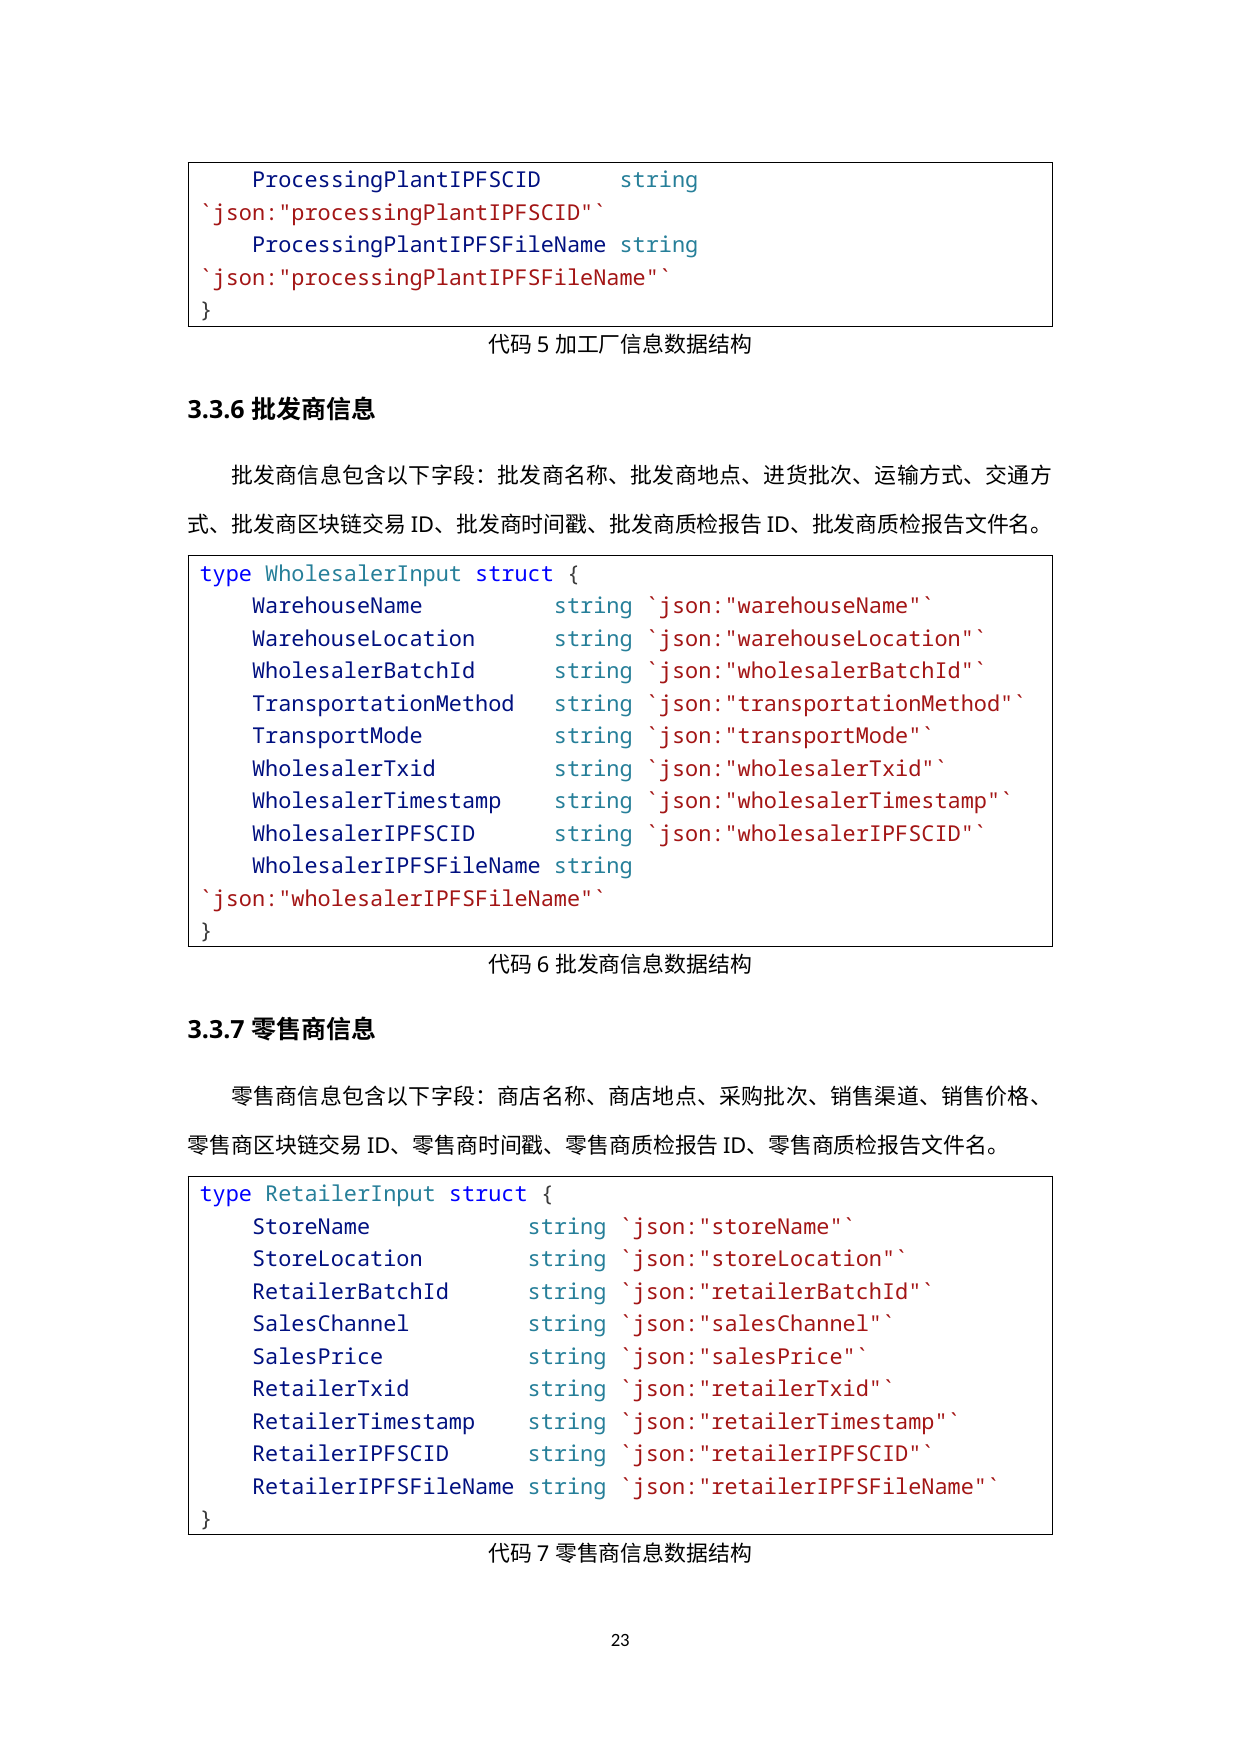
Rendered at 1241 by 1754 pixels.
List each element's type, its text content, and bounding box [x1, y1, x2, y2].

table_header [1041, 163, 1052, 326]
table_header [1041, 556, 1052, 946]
text 代码5 加工厂信息数据结构 [187, 327, 1053, 359]
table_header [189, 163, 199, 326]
text 代码6 批发商信息数据结构 [187, 947, 1053, 980]
text 批发商信息包含以下字段：批发商名称、批发商地点、进货批次、运输方式、交通方式、批发商区块链交易ID、批发商时间戳、批发商质检报告ID、批发商质检报告文件名。 [187, 458, 1053, 539]
text 3.3.6 批发商信息 [187, 375, 1053, 440]
text 零售商信息包含以下字段：商店名称、商店地点、采购批次、销售渠道、销售价格、零售商区块链交易ID、零售商时间戳、零售商质检报告ID、零售商质检报告文件名。 [187, 1079, 1053, 1160]
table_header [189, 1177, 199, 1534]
text 3.3.7 零售商信息 [187, 996, 1053, 1061]
text 代码7 零售商信息数据结构 [187, 1535, 1053, 1568]
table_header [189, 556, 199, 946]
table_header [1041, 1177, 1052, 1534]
